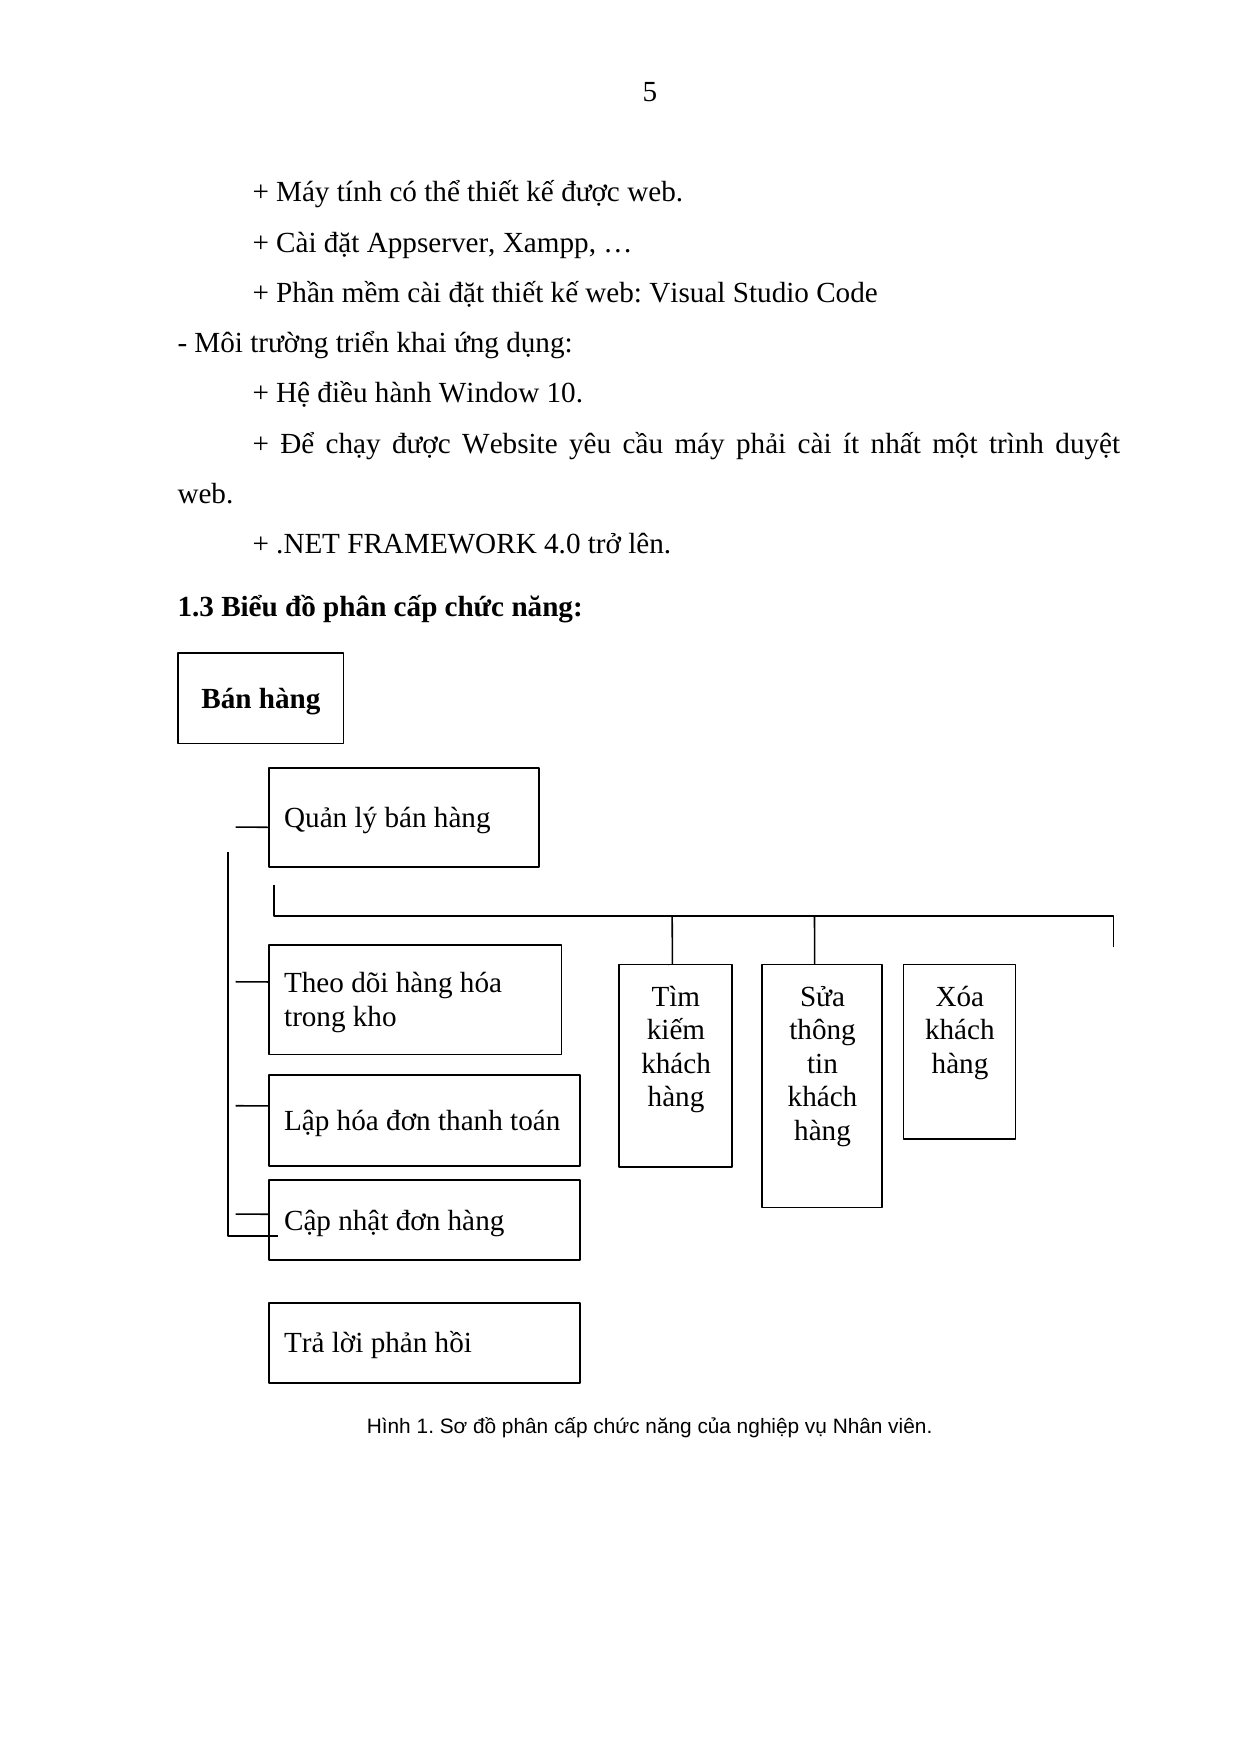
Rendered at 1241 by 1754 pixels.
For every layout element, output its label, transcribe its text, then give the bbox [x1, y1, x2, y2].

text Hình 1. Sơ đồ phân cấp chức năng của nghiệp vụ Nhân viên. [177, 1414, 1122, 1438]
subtitle Biểu đồ phân cấp chức năng: [177, 589, 1122, 623]
text + Phần mềm cài đặt thiết kế web: Visual Studio Code [177, 275, 1122, 308]
text + Máy tính có thể thiết kế được web. [177, 174, 1122, 208]
text + Hệ điều hành Window 10. [177, 376, 1122, 409]
text - Môi trường triển khai ứng dụng: [177, 325, 1122, 359]
text + Cài đặt Appserver, Xampp, … [177, 225, 1122, 258]
text + .NET FRAMEWORK 4.0 trở lên. [177, 527, 1122, 560]
text + Để chạy được Website yêu cầu máy phải cài ít nhất một trình duyệt web. [177, 426, 1122, 510]
